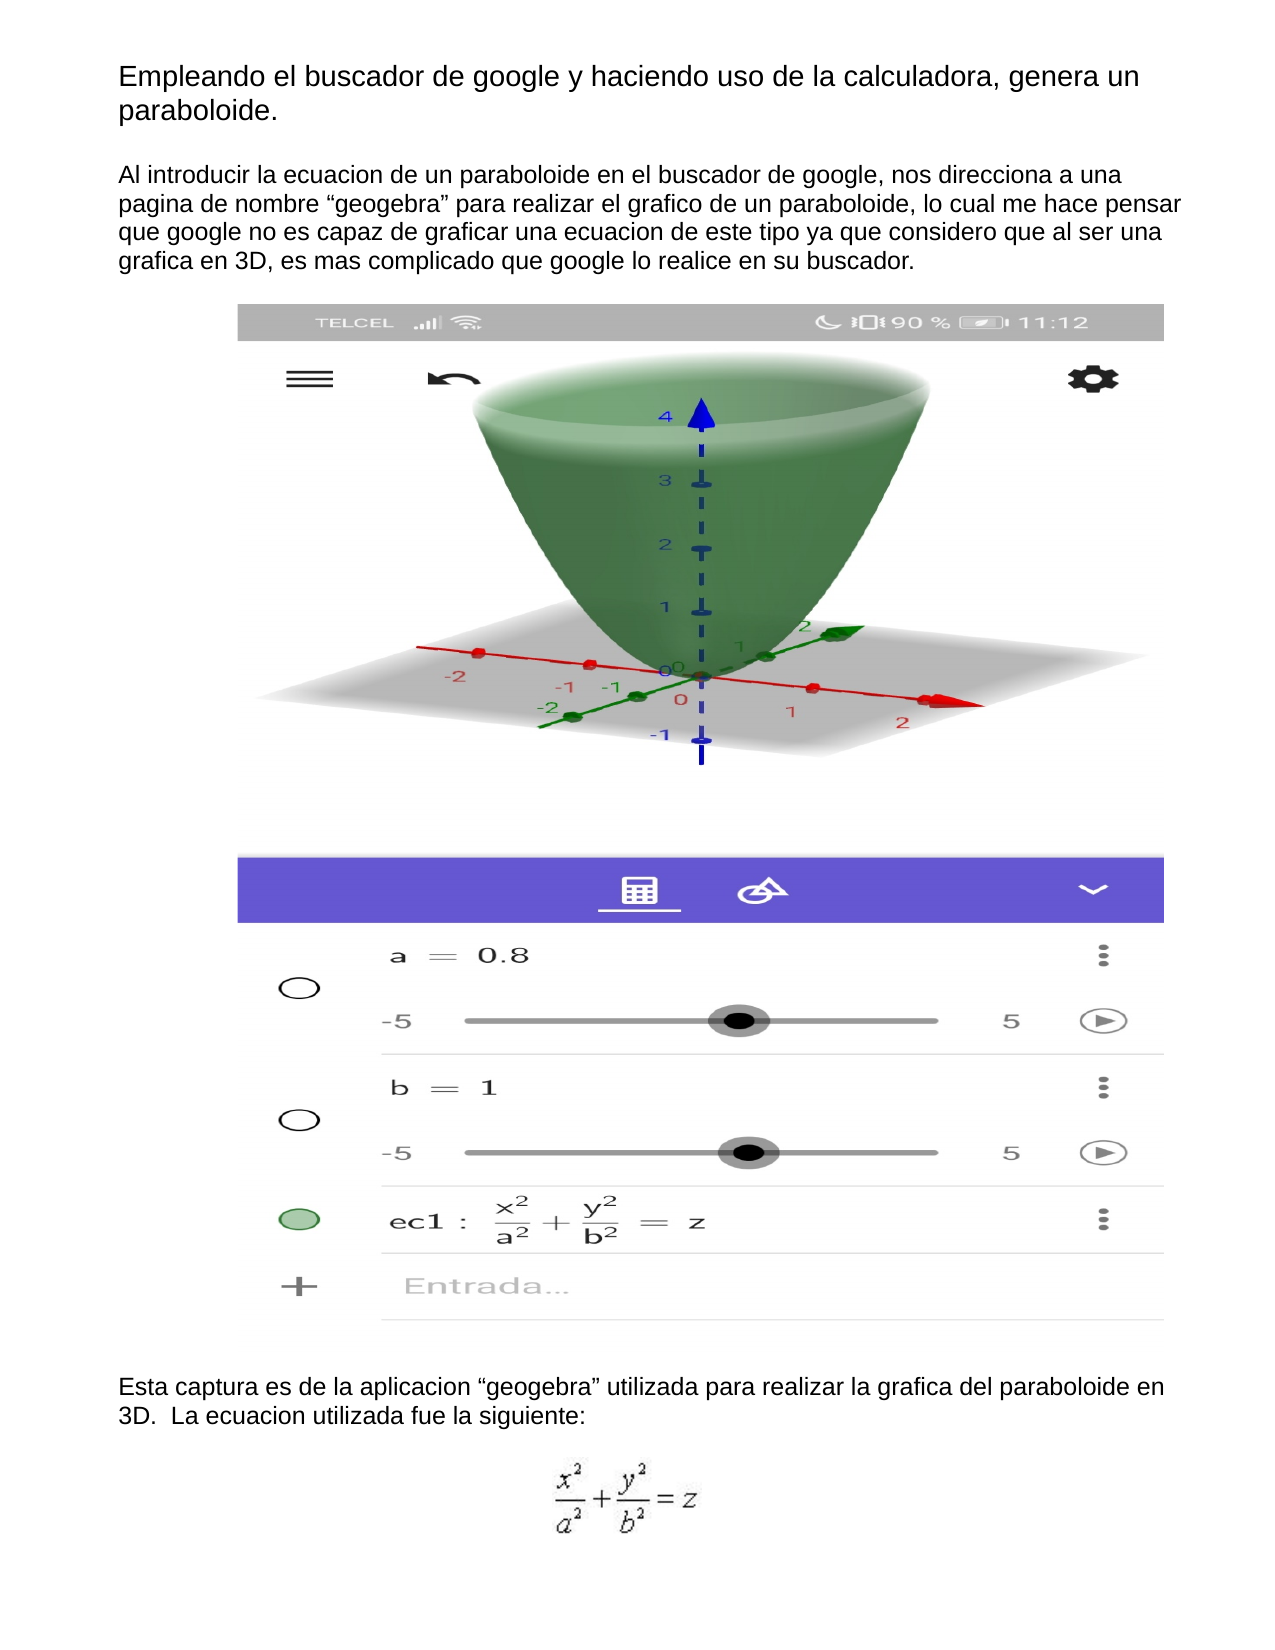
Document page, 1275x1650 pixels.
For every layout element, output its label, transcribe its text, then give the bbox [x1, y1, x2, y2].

text Empleando el buscador de google y haciendo uso de la calculadora, genera un paraboloide. [118, 59, 1205, 126]
picture [552, 1457, 702, 1538]
text Al introducir la ecuacion de un paraboloide en el buscador de google, nos direcciona a una pagina de nombre “geogebra” para realizar el grafico de un paraboloide, lo cual me hace pensar que google no es capaz de graficar una ecuacion de este tipo ya que considero que al ser una grafica en 3D, es mas complicado que google lo realice en su buscador. [118, 160, 1205, 275]
text Esta captura es de la aplicacion “geogebra” utilizada para realizar la grafica del paraboloide en 3D. La ecuacion utilizada fue la siguiente: [118, 1372, 1205, 1429]
picture [237, 304, 1164, 1352]
